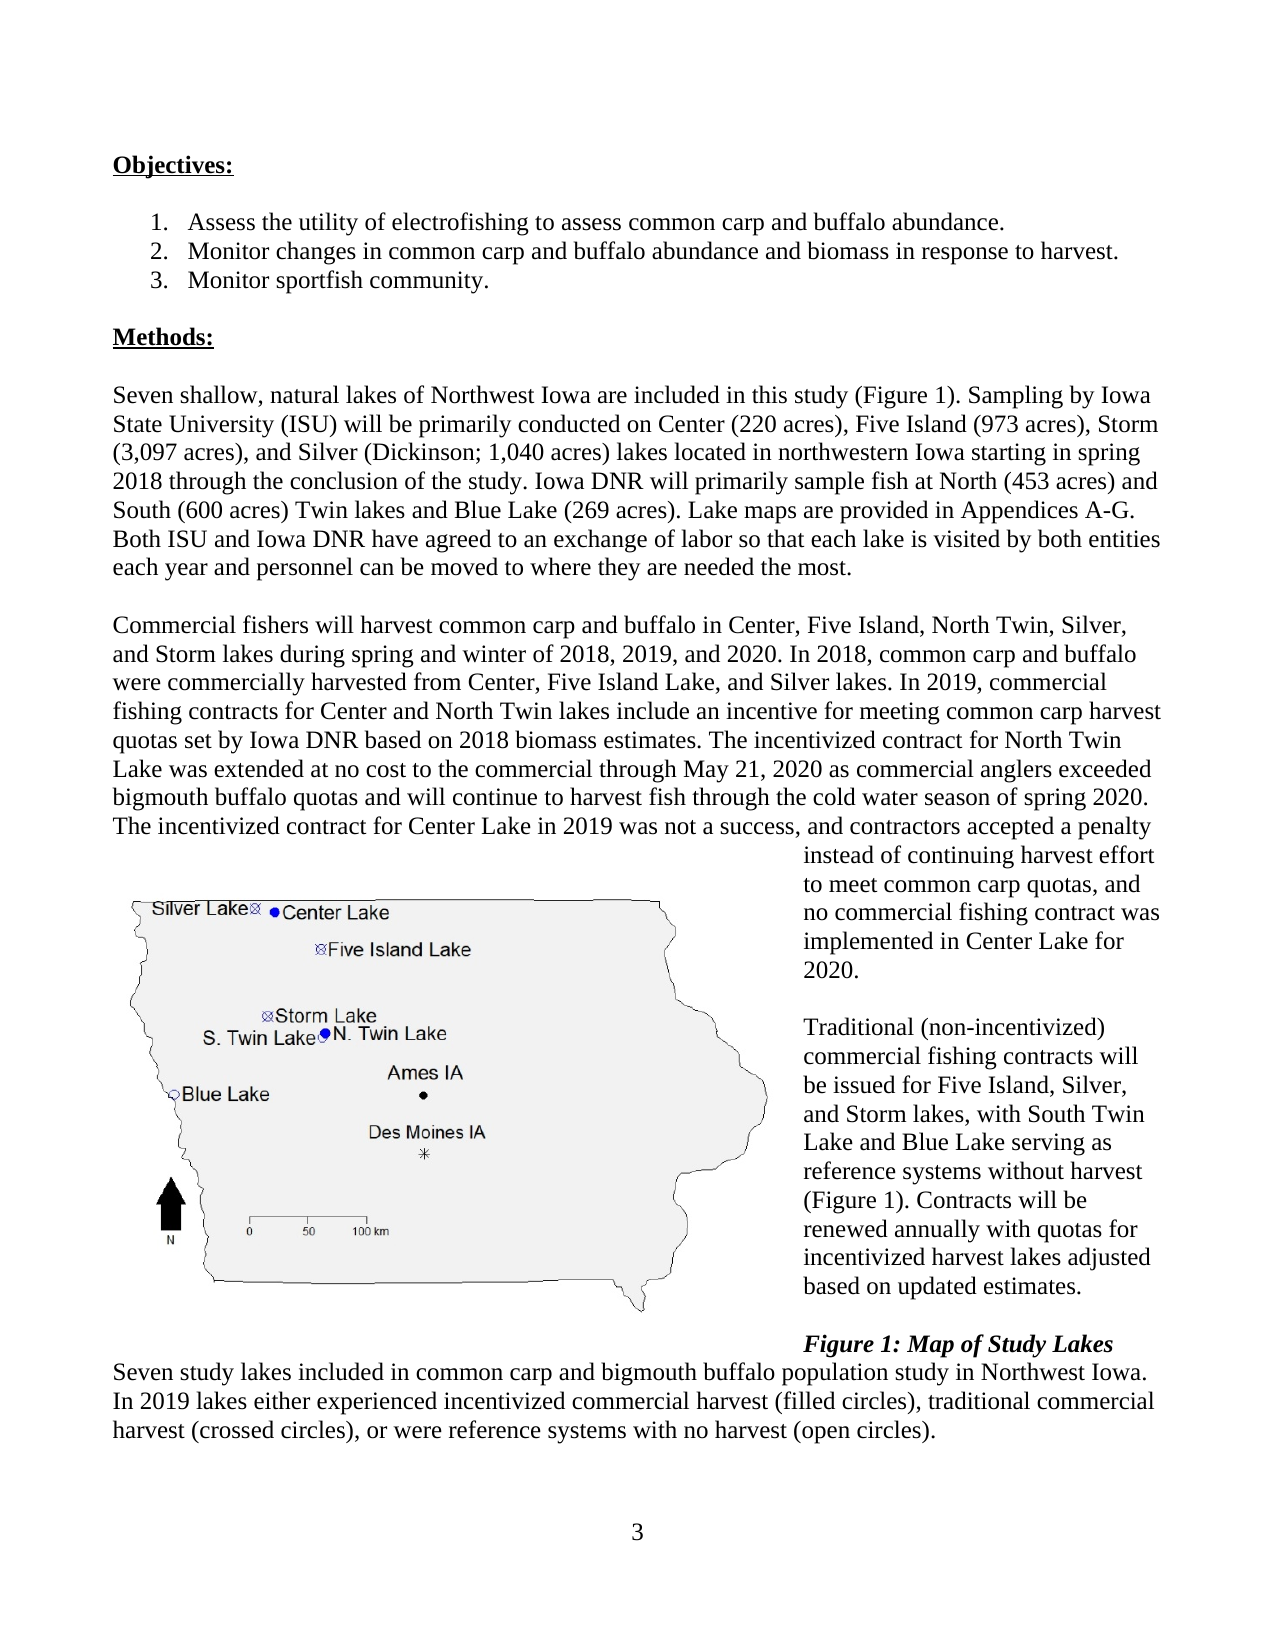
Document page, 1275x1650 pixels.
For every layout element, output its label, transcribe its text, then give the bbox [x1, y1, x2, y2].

text Methods: [112, 322, 1162, 351]
list Monitor sportfish community. [150, 265, 1162, 294]
text Seven shallow, natural lakes of Northwest Iowa are included in this study (Figure 1). Sampling by Iowa State University (ISU) will be primarily conducted on Center (220 acres), Five Island (973 acres), Storm (3,097 acres), and Silver (Dickinson; 1,040 acres) lakes located in northwestern Iowa starting in spring 2018 through the conclusion of the study. Iowa DNR will primarily sample fish at North (453 acres) and South (600 acres) Twin lakes and Blue Lake (269 acres). Lake maps are provided in Appendices A-G. Both ISU and Iowa DNR have agreed to an exchange of labor so that each lake is visited by both entities each year and personnel can be moved to where they are needed the most. [112, 380, 1162, 581]
text Figure 1: Map of Study Lakes Seven study lakes included in common carp and bigmouth buffalo population study in Northwest Iowa. In 2019 lakes either experienced incentivized commercial harvest (filled circles), traditional commercial harvest (crossed circles), or were reference systems with no harvest (open circles). [112, 1329, 1162, 1444]
list Assess the utility of electrofishing to assess common carp and buffalo abundance. [150, 207, 1162, 236]
text Commercial fishers will harvest common carp and buffalo in Center, Five Island, North Twin, Silver, and Storm lakes during spring and winter of 2018, 2019, and 2020. In 2018, common carp and buffalo were commercially harvested from Center, Five Island Lake, and Silver lakes. In 2019, commercial fishing contracts for Center and North Twin lakes include an incentive for meeting common carp harvest quotas set by Iowa DNR based on 2018 biomass estimates. The incentivized contract for North Twin Lake was extended at no cost to the commercial through May 21, 2020 as commercial anglers exceeded bigmouth buffalo quotas and will continue to harvest fish through the cold water season of spring 2020. The incentivized contract for Center Lake in 2019 was not a success, and contractors accepted a penalty instead of continuing harvest effort to meet common carp quotas, and no commercial fishing contract was implemented in Center Lake for 2020. [112, 610, 1162, 984]
text Traditional (non-incentivized) commercial fishing contracts will be issued for Five Island, Silver, and Storm lakes, with South Twin Lake and Blue Lake serving as reference systems without harvest (Figure 1). Contracts will be renewed annually with quotas for incentivized harvest lakes adjusted based on updated estimates. [785, 1012, 1162, 1300]
picture [112, 857, 785, 1354]
list Monitor changes in common carp and buffalo abundance and biomass in response to harvest. [150, 236, 1162, 265]
text Objectives: [112, 150, 1162, 179]
